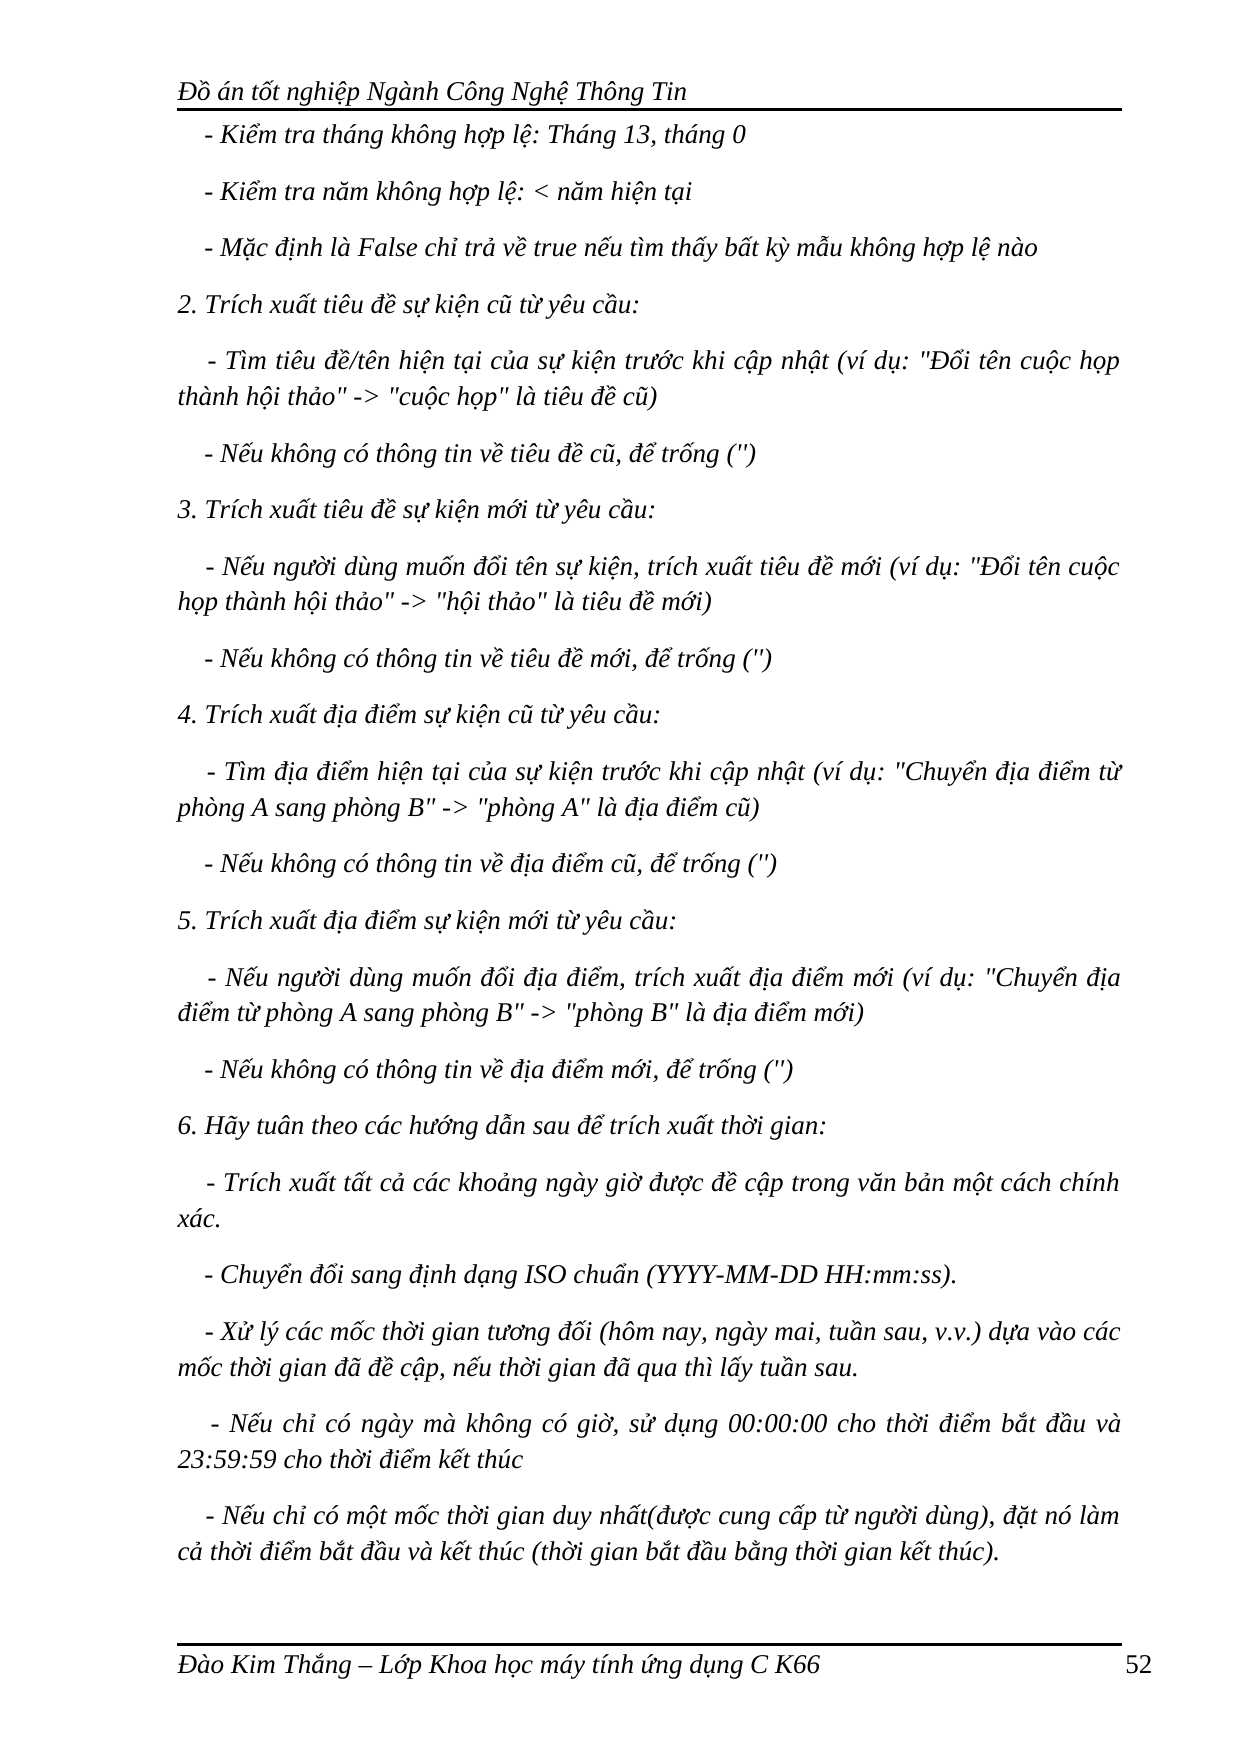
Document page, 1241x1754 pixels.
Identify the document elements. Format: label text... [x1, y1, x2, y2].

text - Nếu không có thông tin về địa điểm mới, để trống ('') [177, 1053, 1122, 1084]
text 6. Hãy tuân theo các hướng dẫn sau để trích xuất thời gian: [177, 1109, 1122, 1141]
text 4. Trích xuất địa điểm sự kiện cũ từ yêu cầu: [177, 699, 1122, 730]
text - Trích xuất tất cả các khoảng ngày giờ được đề cập trong văn bản một cách chính xác. [177, 1166, 1122, 1233]
text - Nếu không có thông tin về địa điểm cũ, để trống ('') [177, 847, 1122, 879]
text 2. Trích xuất tiêu đề sự kiện cũ từ yêu cầu: [177, 288, 1122, 319]
text - Kiểm tra năm không hợp lệ: < năm hiện tại [177, 175, 1122, 206]
text - Mặc định là False chỉ trả về true nếu tìm thấy bất kỳ mẫu không hợp lệ nào [177, 231, 1122, 262]
text - Nếu không có thông tin về tiêu đề cũ, để trống ('') [177, 437, 1122, 468]
text - Nếu không có thông tin về tiêu đề mới, để trống ('') [177, 642, 1122, 673]
text - Nếu người dùng muốn đổi địa điểm, trích xuất địa điểm mới (ví dụ: "Chuyển địa điểm từ phòng A sang phòng B" -> "phòng B" là địa điểm mới) [177, 961, 1122, 1027]
text - Tìm tiêu đề/tên hiện tại của sự kiện trước khi cập nhật (ví dụ: "Đổi tên cuộc họp thành hội thảo" -> "cuộc họp" là tiêu đề cũ) [177, 344, 1122, 411]
text - Tìm địa điểm hiện tại của sự kiện trước khi cập nhật (ví dụ: "Chuyển địa điểm từ phòng A sang phòng B" -> "phòng A" là địa điểm cũ) [177, 755, 1122, 822]
text - Xử lý các mốc thời gian tương đối (hôm nay, ngày mai, tuần sau, v.v.) dựa vào các mốc thời gian đã đề cập, nếu thời gian đã qua thì lấy tuần sau. [177, 1315, 1122, 1382]
text 5. Trích xuất địa điểm sự kiện mới từ yêu cầu: [177, 904, 1122, 935]
text - Kiểm tra tháng không hợp lệ: Tháng 13, tháng 0 [177, 118, 1122, 149]
text - Nếu người dùng muốn đổi tên sự kiện, trích xuất tiêu đề mới (ví dụ: "Đổi tên cuộc họp thành hội thảo" -> "hội thảo" là tiêu đề mới) [177, 550, 1122, 617]
text - Chuyển đổi sang định dạng ISO chuẩn (YYYY-MM-DD HH:mm:ss). [177, 1258, 1122, 1289]
text - Nếu chỉ có ngày mà không có giờ, sử dụng 00:00:00 cho thời điểm bắt đầu và 23:59:59 cho thời điểm kết thúc [177, 1407, 1122, 1474]
text - Nếu chỉ có một mốc thời gian duy nhất(được cung cấp từ người dùng), đặt nó làm cả thời điểm bắt đầu và kết thúc (thời gian bắt đầu bằng thời gian kết thúc). [177, 1499, 1122, 1566]
text 3. Trích xuất tiêu đề sự kiện mới từ yêu cầu: [177, 493, 1122, 524]
